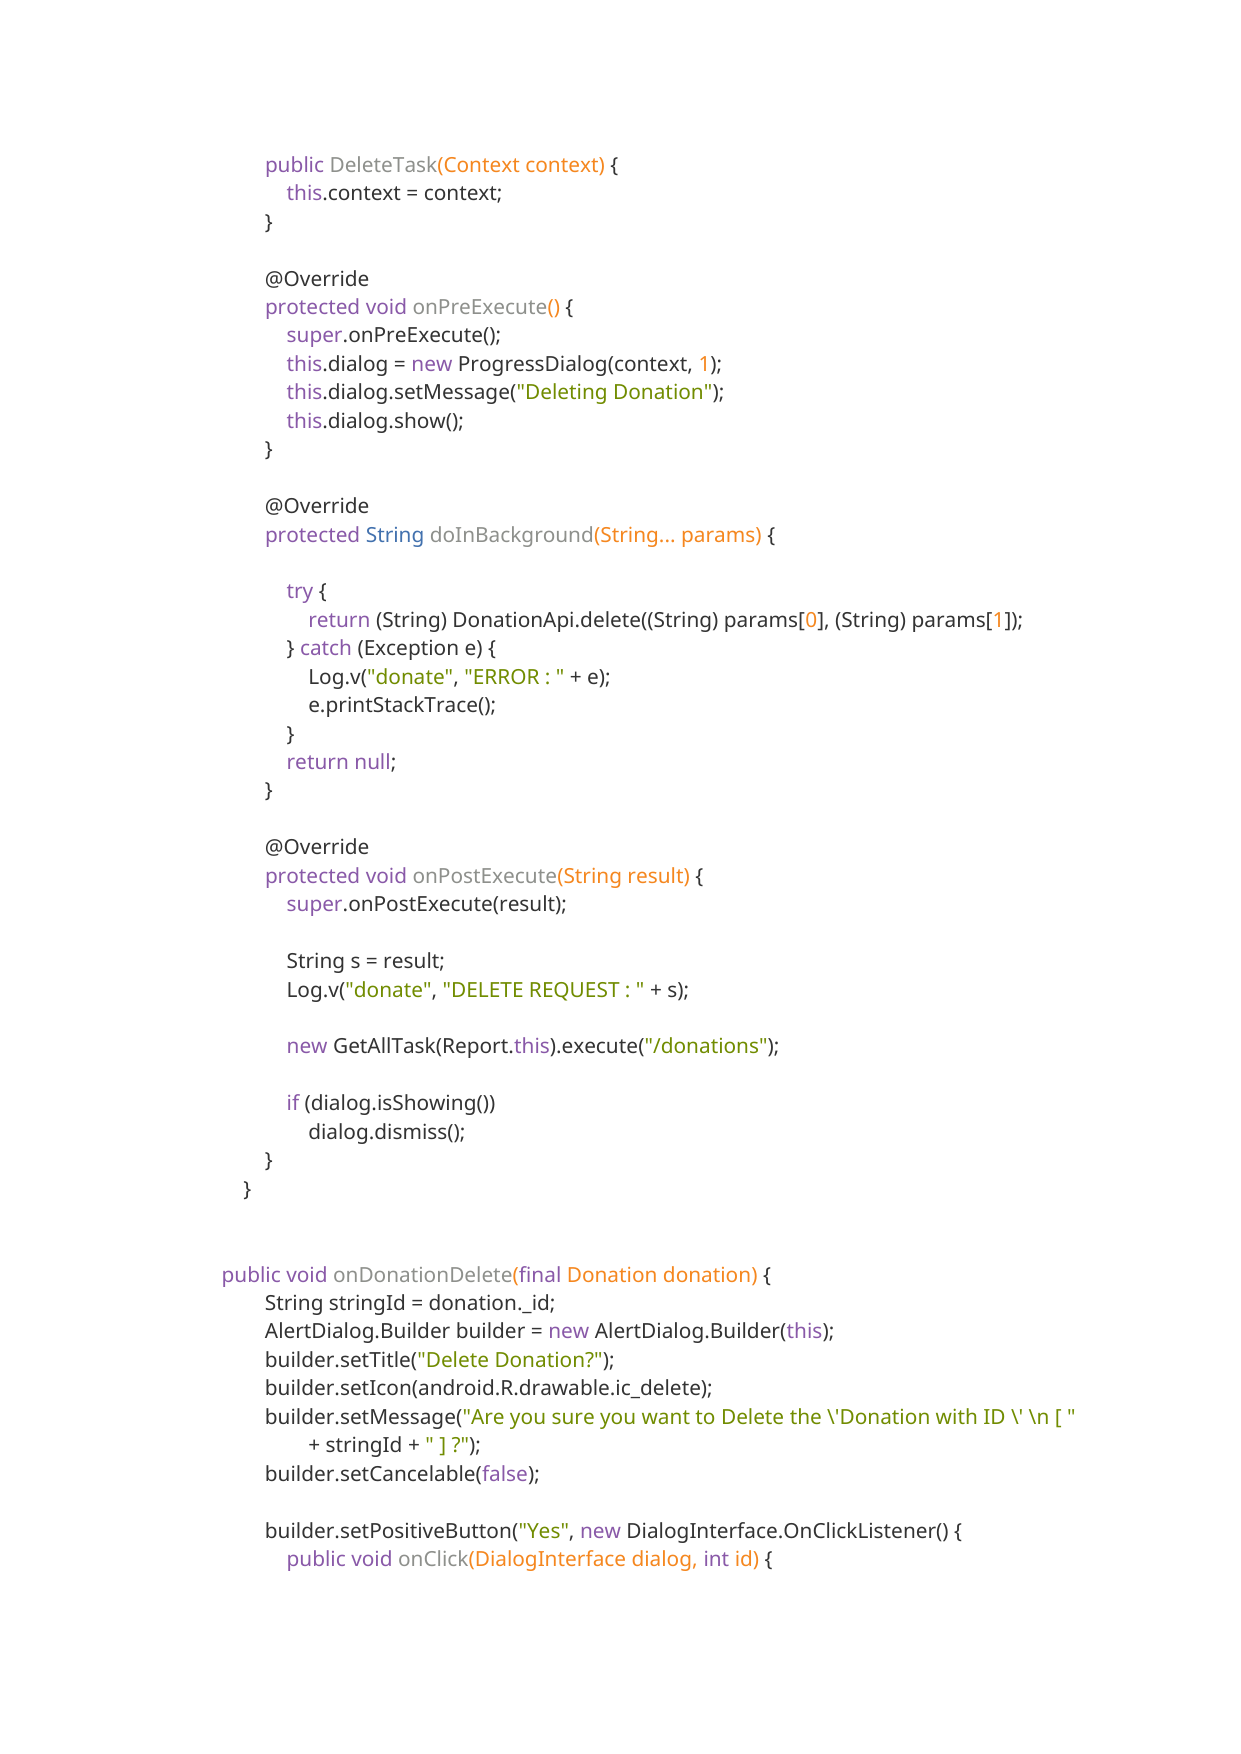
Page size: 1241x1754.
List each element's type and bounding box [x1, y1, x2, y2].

text [221, 150, 1090, 1228]
text [221, 1260, 1090, 1601]
